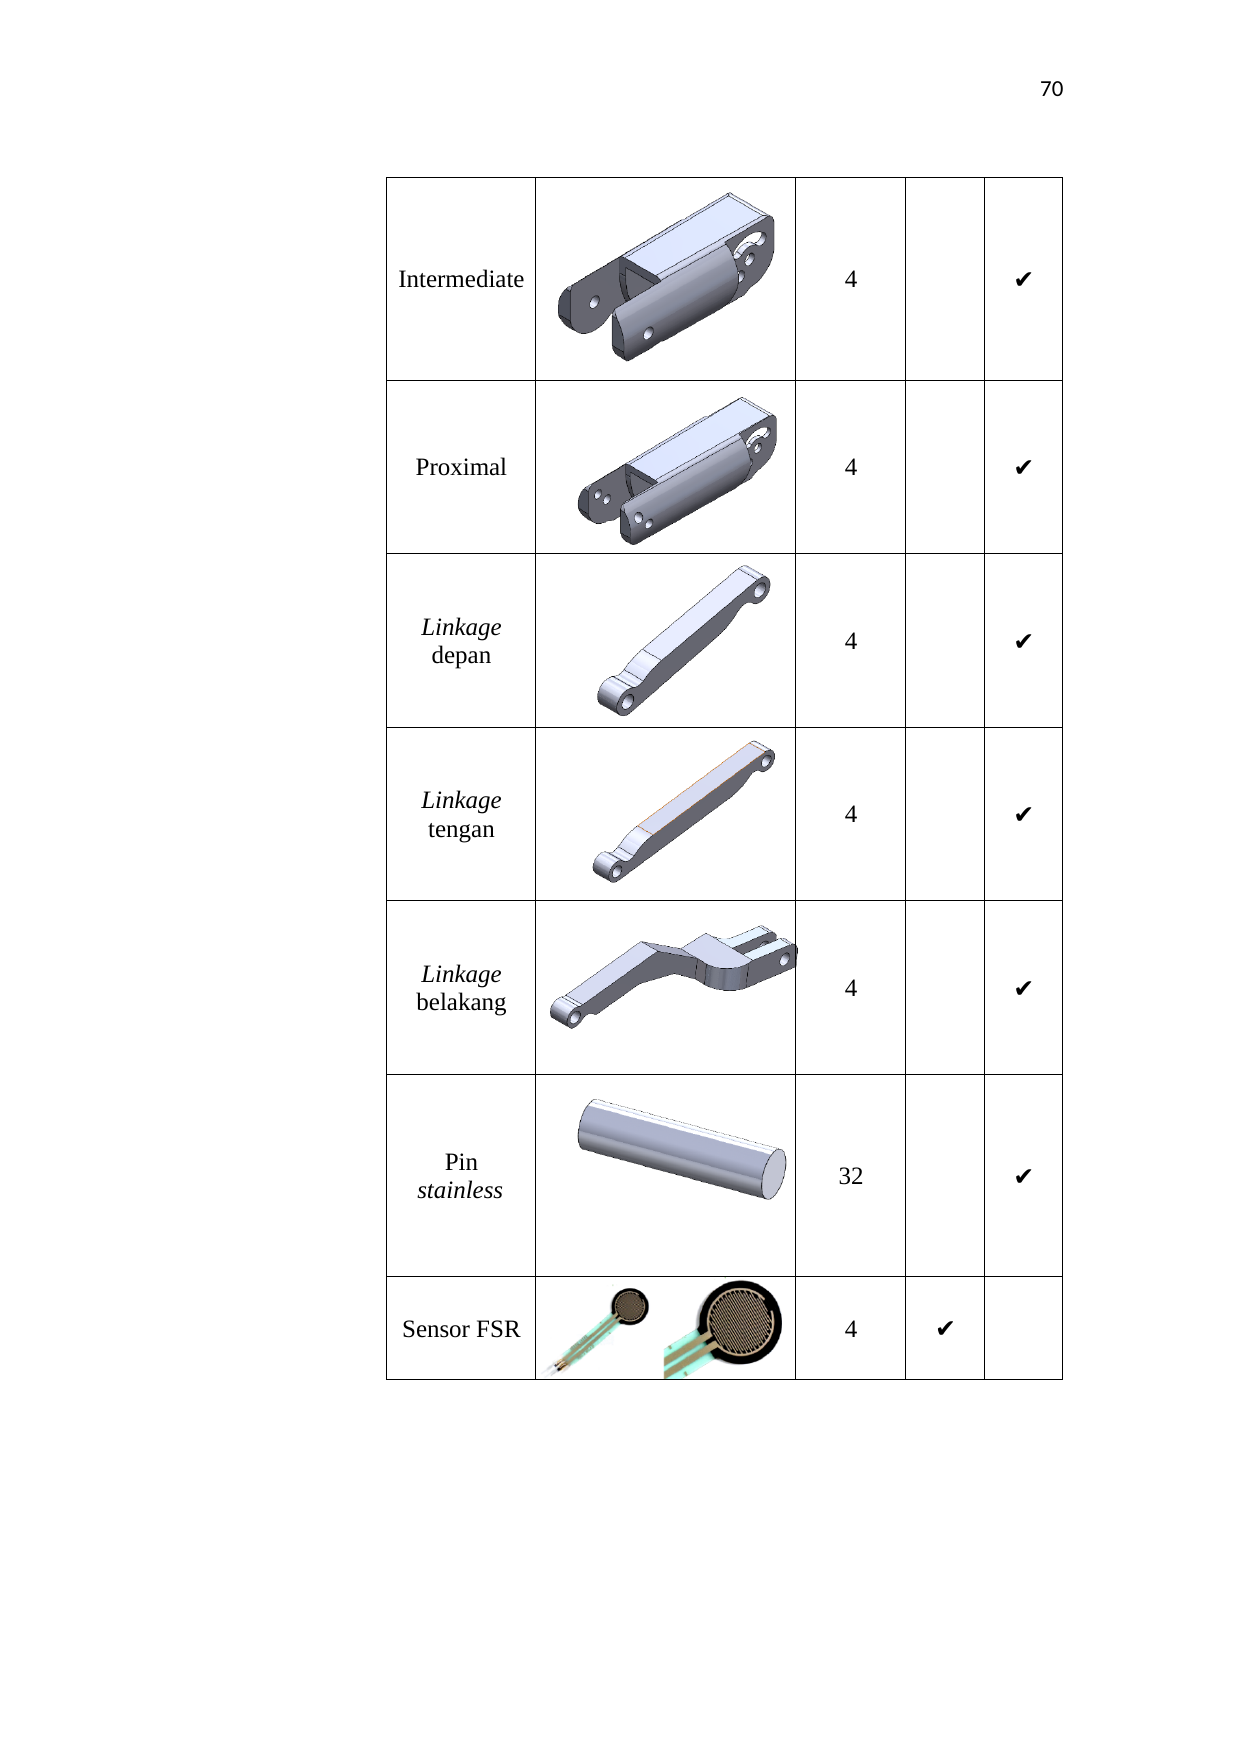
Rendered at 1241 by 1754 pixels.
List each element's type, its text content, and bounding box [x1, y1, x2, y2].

table_cell ✔ [985, 554, 1062, 727]
table_cell Linkage tengan [387, 728, 535, 900]
table_cell ✔ [985, 901, 1062, 1074]
table_cell [536, 381, 795, 553]
table_cell ✔ [985, 381, 1062, 553]
table_cell 4 [796, 554, 905, 727]
table_cell ✔ [985, 178, 1062, 379]
table_cell Sensor FSR [387, 1277, 535, 1379]
table_cell Pin stainless [387, 1075, 535, 1276]
table_cell [906, 901, 984, 1074]
table_cell Linkage depan [387, 554, 535, 727]
table_cell 4 [796, 381, 905, 553]
table_cell [906, 178, 984, 379]
table_cell 4 [796, 1277, 905, 1379]
table_cell 4 [796, 901, 905, 1074]
table_cell [536, 728, 795, 900]
table_cell ✔ [906, 1277, 984, 1379]
table_cell 4 [796, 178, 905, 379]
table_cell 32 [796, 1075, 905, 1276]
table_cell 4 [796, 728, 905, 900]
table_cell [536, 1277, 795, 1379]
table_cell [536, 901, 795, 1074]
table_cell [906, 1075, 984, 1276]
table_cell ✔ [985, 1075, 1062, 1276]
table_cell Intermediate [387, 178, 535, 379]
table_cell [536, 178, 795, 379]
table_cell ✔ [985, 728, 1062, 900]
table_cell Linkage belakang [387, 901, 535, 1074]
table_cell Proximal [387, 381, 535, 553]
table_cell [906, 728, 984, 900]
table_cell [536, 1075, 795, 1276]
table_cell [906, 381, 984, 553]
table_cell [536, 554, 795, 727]
table_cell [985, 1277, 1062, 1379]
table_cell [906, 554, 984, 727]
